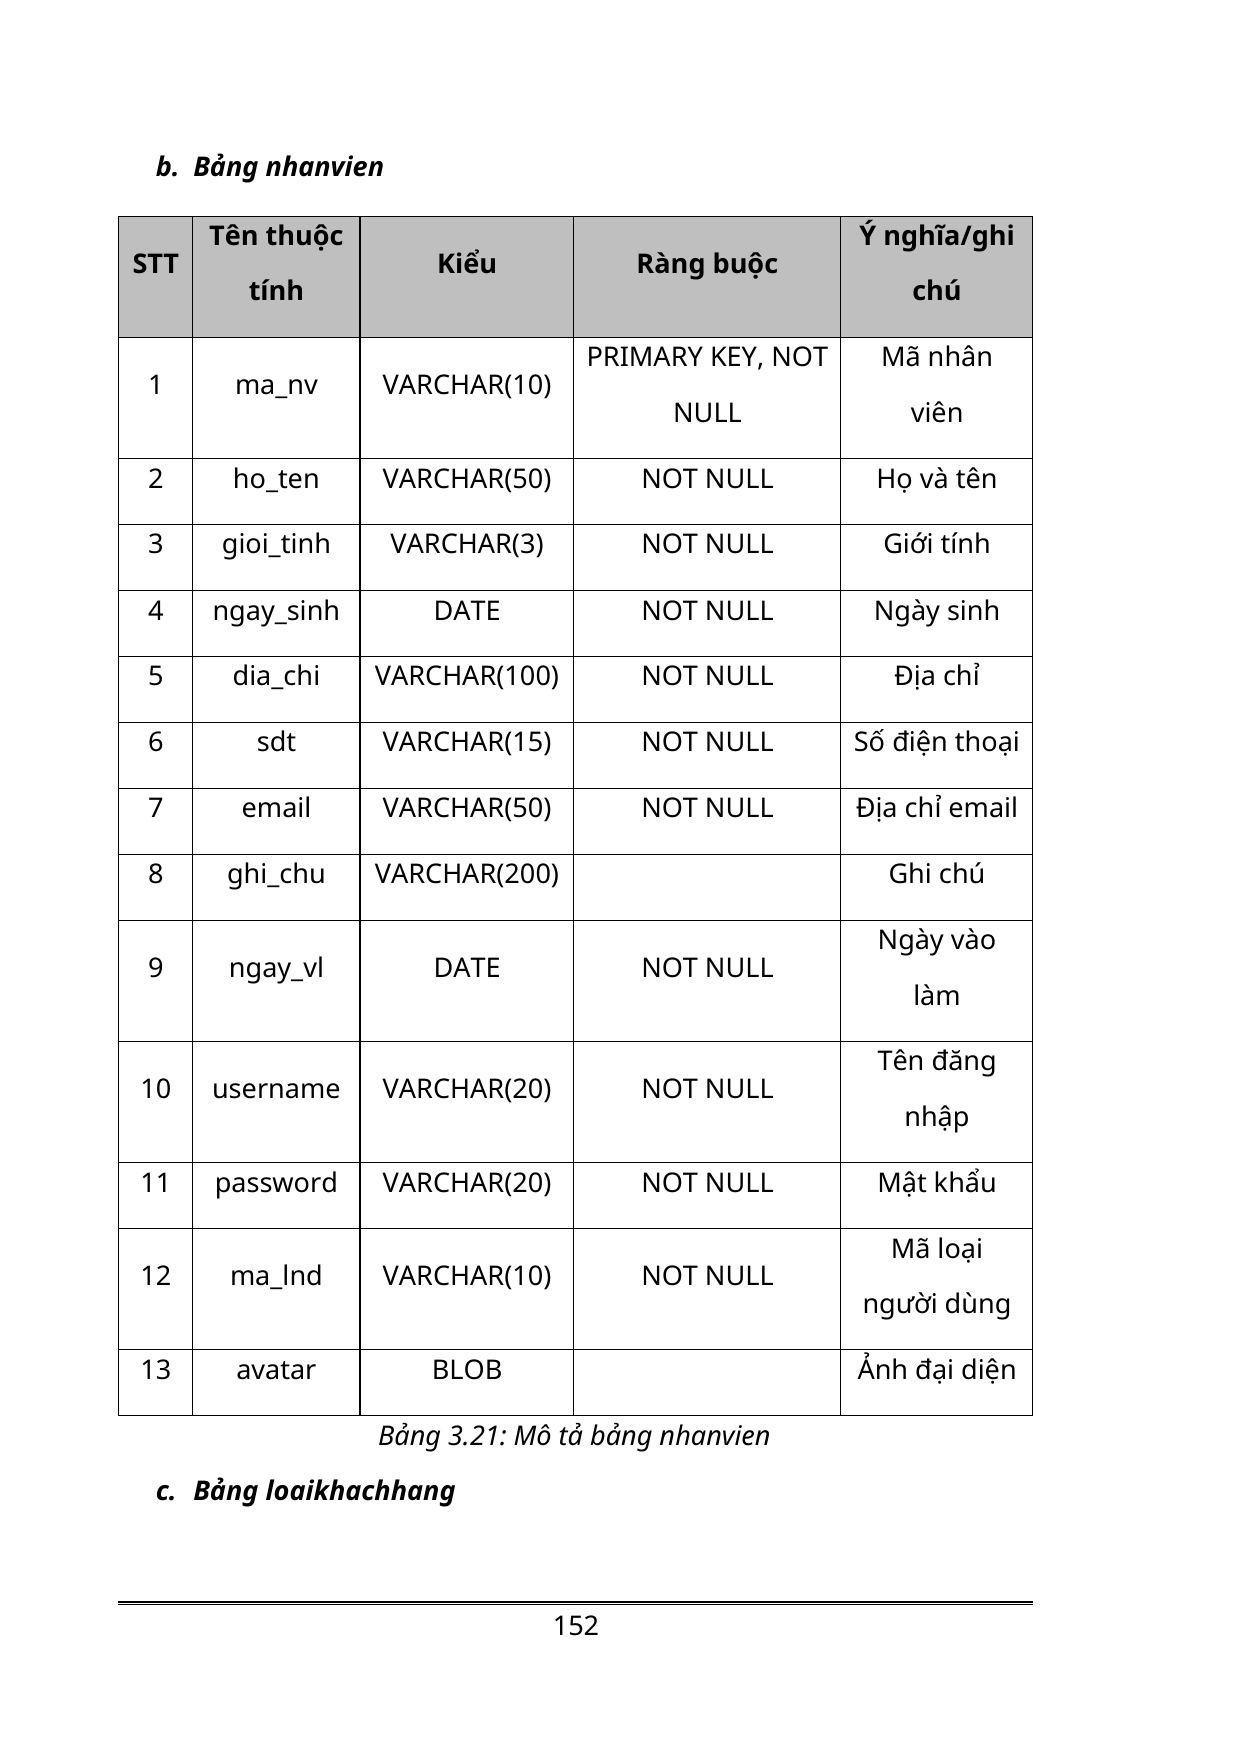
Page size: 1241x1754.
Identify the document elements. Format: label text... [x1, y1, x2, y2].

table_cell NOT NULL [574, 1042, 840, 1162]
table_cell Mã loại người dùng [841, 1229, 1032, 1349]
table_cell username [193, 1042, 359, 1162]
table_cell Ảnh đại diện [841, 1350, 1032, 1415]
table_cell avatar [193, 1350, 359, 1415]
table_cell gioi_tinh [193, 525, 359, 590]
table_cell NOT NULL [574, 459, 840, 524]
table_cell VARCHAR(200) [361, 855, 573, 919]
list Bảng nhanvien [156, 148, 1033, 184]
table_cell Tên đăng nhập [841, 1042, 1032, 1162]
table_cell Mã nhân viên [841, 338, 1032, 458]
table_cell VARCHAR(20) [361, 1163, 573, 1228]
table_header Ràng buộc [574, 217, 840, 337]
table_cell NOT NULL [574, 723, 840, 788]
table_cell 3 [119, 525, 192, 590]
table_header Ý nghĩa/ghi chú [841, 217, 1032, 337]
table_cell 7 [119, 789, 192, 854]
table_cell Địa chỉ email [841, 789, 1032, 854]
table_cell NOT NULL [574, 1163, 840, 1228]
table_cell Mật khẩu [841, 1163, 1032, 1228]
table_cell Họ và tên [841, 459, 1032, 524]
list Bảng loaikhachhang [156, 1472, 1033, 1508]
table_cell 4 [119, 591, 192, 656]
table_cell VARCHAR(15) [361, 723, 573, 788]
table_cell VARCHAR(10) [361, 1229, 573, 1349]
table_cell 13 [119, 1350, 192, 1415]
table_cell Ngày vào làm [841, 921, 1032, 1041]
table_cell password [193, 1163, 359, 1228]
table_cell 5 [119, 657, 192, 722]
table_cell ngay_sinh [193, 591, 359, 656]
table_cell 8 [119, 855, 192, 919]
table_cell 1 [119, 338, 192, 458]
table_cell Ngày sinh [841, 591, 1032, 656]
table_cell DATE [361, 921, 573, 1041]
table_cell VARCHAR(100) [361, 657, 573, 722]
table_cell 11 [119, 1163, 192, 1228]
table_cell Địa chỉ [841, 657, 1032, 722]
table_header Tên thuộc tính [193, 217, 359, 337]
table_cell dia_chi [193, 657, 359, 722]
table_cell VARCHAR(20) [361, 1042, 573, 1162]
table_cell ghi_chu [193, 855, 359, 919]
table_cell [574, 855, 840, 919]
table_cell 9 [119, 921, 192, 1041]
table_cell VARCHAR(50) [361, 459, 573, 524]
table_cell 12 [119, 1229, 192, 1349]
table_cell NOT NULL [574, 921, 840, 1041]
table_cell ngay_vl [193, 921, 359, 1041]
table_cell sdt [193, 723, 359, 788]
table_cell DATE [361, 591, 573, 656]
table_cell PRIMARY KEY, NOT NULL [574, 338, 840, 458]
table_cell NOT NULL [574, 591, 840, 656]
table_cell VARCHAR(3) [361, 525, 573, 590]
table_cell VARCHAR(50) [361, 789, 573, 854]
table_cell [574, 1350, 840, 1415]
table_cell Giới tính [841, 525, 1032, 590]
table_cell 2 [119, 459, 192, 524]
table_header Kiểu [361, 217, 573, 337]
table_cell email [193, 789, 359, 854]
table_header STT [119, 217, 192, 337]
table_cell 10 [119, 1042, 192, 1162]
table_cell Số điện thoại [841, 723, 1032, 788]
table_cell ma_lnd [193, 1229, 359, 1349]
table_cell ho_ten [193, 459, 359, 524]
table_cell ma_nv [193, 338, 359, 458]
table_cell Ghi chú [841, 855, 1032, 919]
table_cell VARCHAR(10) [361, 338, 573, 458]
table_cell NOT NULL [574, 525, 840, 590]
table_cell NOT NULL [574, 1229, 840, 1349]
table_cell 6 [119, 723, 192, 788]
table_cell NOT NULL [574, 789, 840, 854]
table_cell NOT NULL [574, 657, 840, 722]
table_cell BLOB [361, 1350, 573, 1415]
